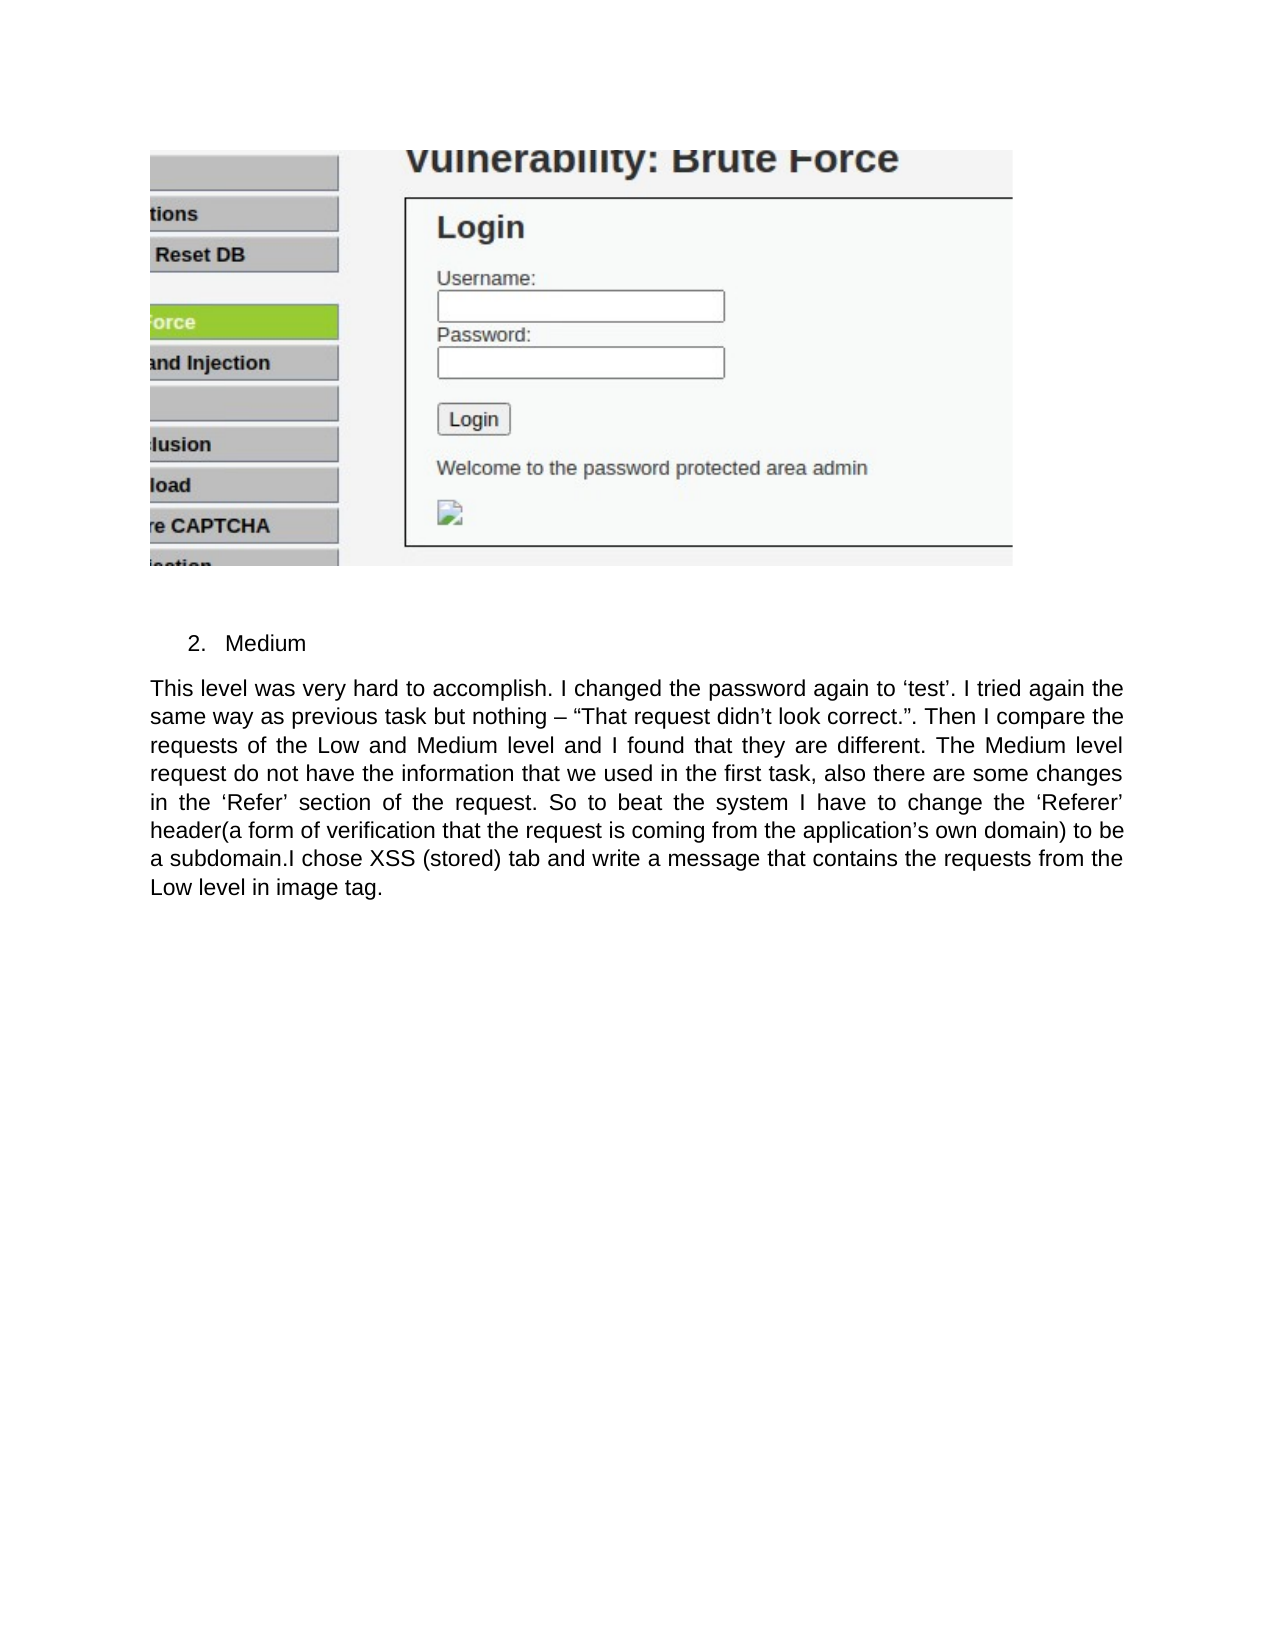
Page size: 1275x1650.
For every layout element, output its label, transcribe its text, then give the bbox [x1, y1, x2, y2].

list Medium [187, 629, 1125, 656]
text This level was very hard to accomplish. I changed the password again to ‘test’. I tried again the same way as previous task but nothing – “That request didn’t look correct.”. Then I compare the requests of the Low and Medium level and I found that they are different. The Medium level request do not have the information that we used in the first task, also there are some changes in the ‘Refer’ section of the request. So to beat the system I have to change the ‘Referer’ header(a form of verification that the request is coming from the application’s own domain) to be a subdomain.I chose XSS (stored) tab and write a message that contains the requests from the Low level in image tag. [150, 675, 1125, 900]
picture [150, 150, 1013, 566]
